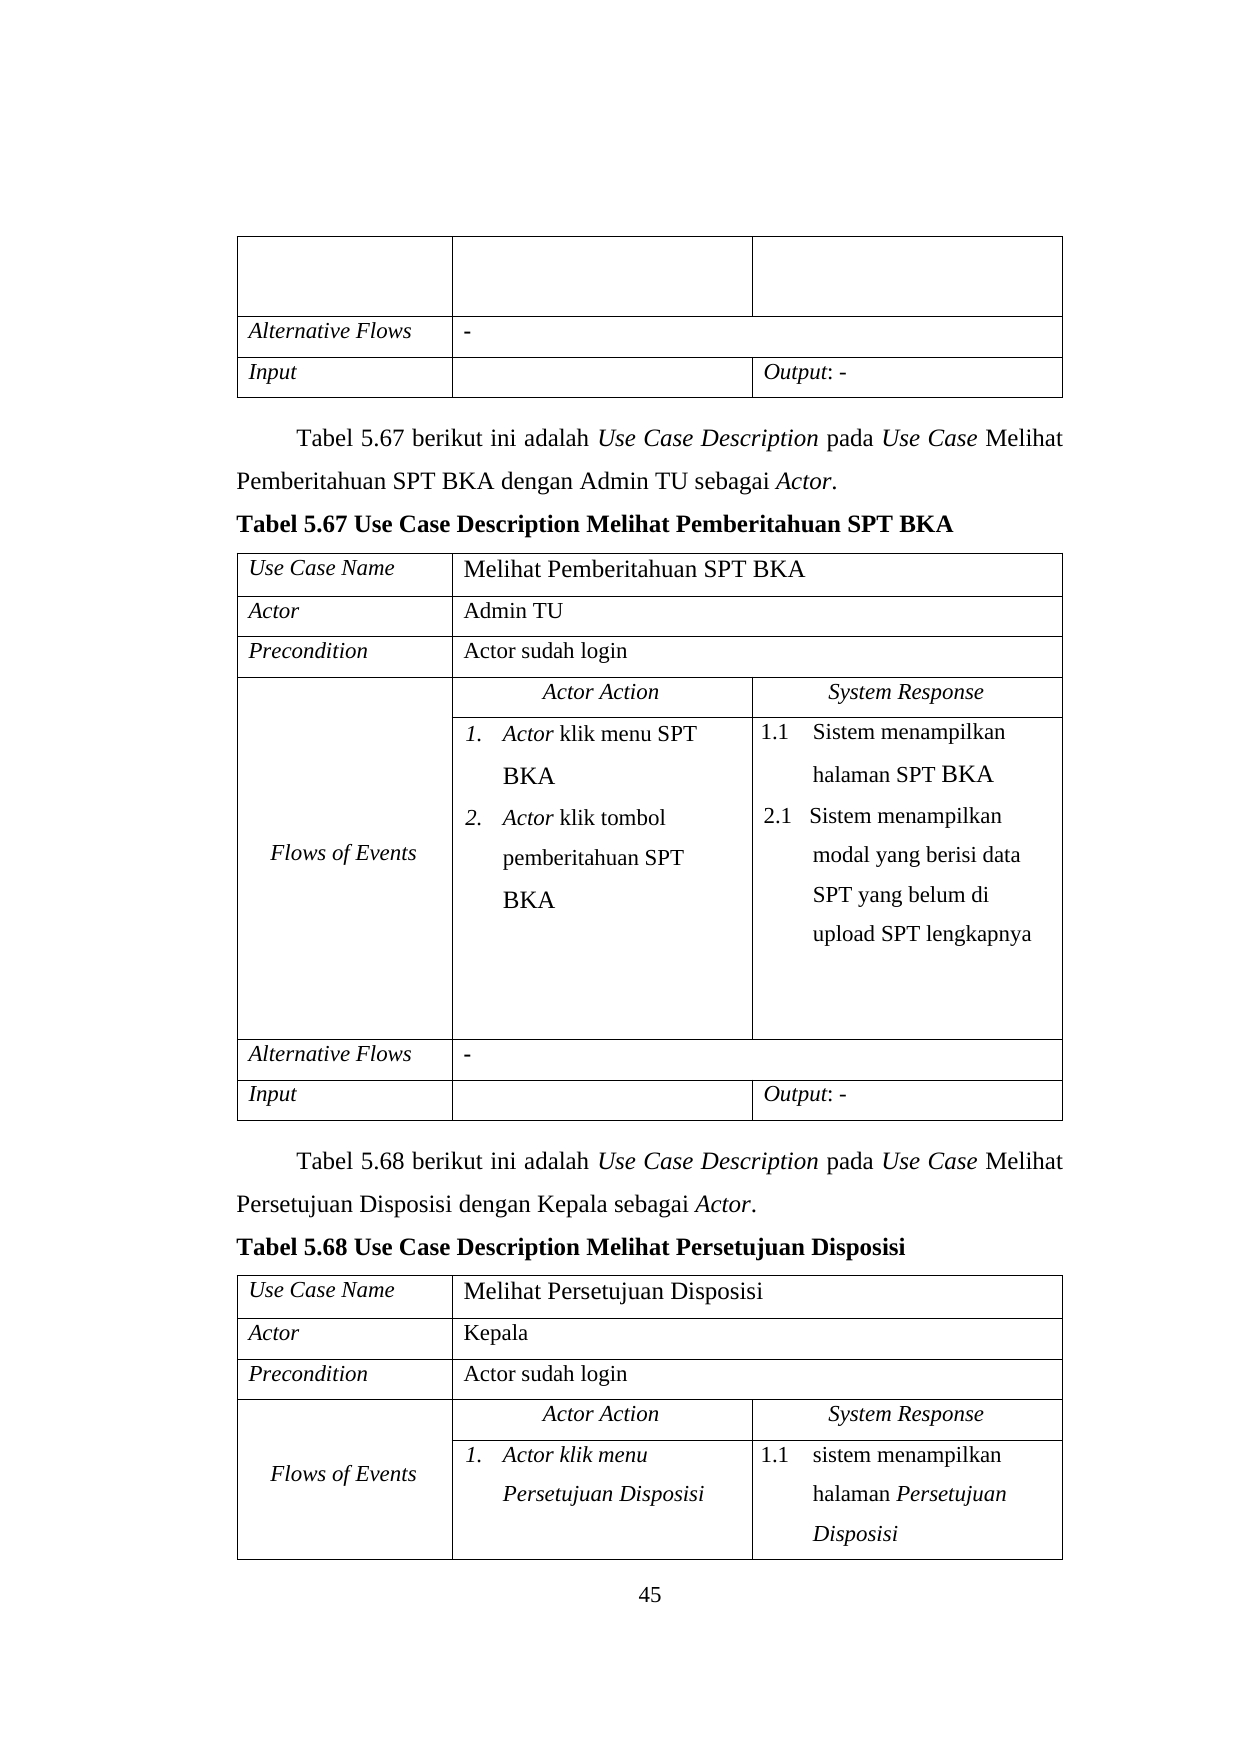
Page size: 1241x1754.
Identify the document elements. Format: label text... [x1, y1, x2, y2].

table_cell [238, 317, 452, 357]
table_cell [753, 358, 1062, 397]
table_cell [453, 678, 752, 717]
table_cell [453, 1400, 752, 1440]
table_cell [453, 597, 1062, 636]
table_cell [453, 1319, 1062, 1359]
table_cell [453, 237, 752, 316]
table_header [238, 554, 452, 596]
text Tabel 5.68 berikut ini adalah Use Case Description pada Use Case Melihat Persetujuan Disposisi dengan Kepala sebagai Actor. [236, 1146, 1063, 1218]
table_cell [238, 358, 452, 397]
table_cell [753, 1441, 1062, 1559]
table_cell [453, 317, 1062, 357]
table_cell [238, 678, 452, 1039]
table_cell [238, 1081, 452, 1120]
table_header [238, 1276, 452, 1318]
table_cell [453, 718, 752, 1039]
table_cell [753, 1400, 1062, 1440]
text Tabel 5.68 Use Case Description Melihat Persetujuan Disposisi [236, 1232, 1063, 1261]
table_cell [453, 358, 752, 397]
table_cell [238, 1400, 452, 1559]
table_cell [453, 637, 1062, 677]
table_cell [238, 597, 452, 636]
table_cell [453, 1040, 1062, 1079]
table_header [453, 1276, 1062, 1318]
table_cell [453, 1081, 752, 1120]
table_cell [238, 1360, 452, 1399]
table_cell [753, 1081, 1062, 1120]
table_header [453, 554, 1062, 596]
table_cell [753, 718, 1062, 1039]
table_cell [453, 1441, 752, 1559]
text Tabel 5.67 berikut ini adalah Use Case Description pada Use Case Melihat Pemberitahuan SPT BKA dengan Admin TU sebagai Actor. [236, 423, 1063, 495]
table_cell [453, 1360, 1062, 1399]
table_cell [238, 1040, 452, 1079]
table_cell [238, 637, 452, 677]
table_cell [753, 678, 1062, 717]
text Tabel 5.67 Use Case Description Melihat Pemberitahuan SPT BKA [236, 509, 1063, 538]
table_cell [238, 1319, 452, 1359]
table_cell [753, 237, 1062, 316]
